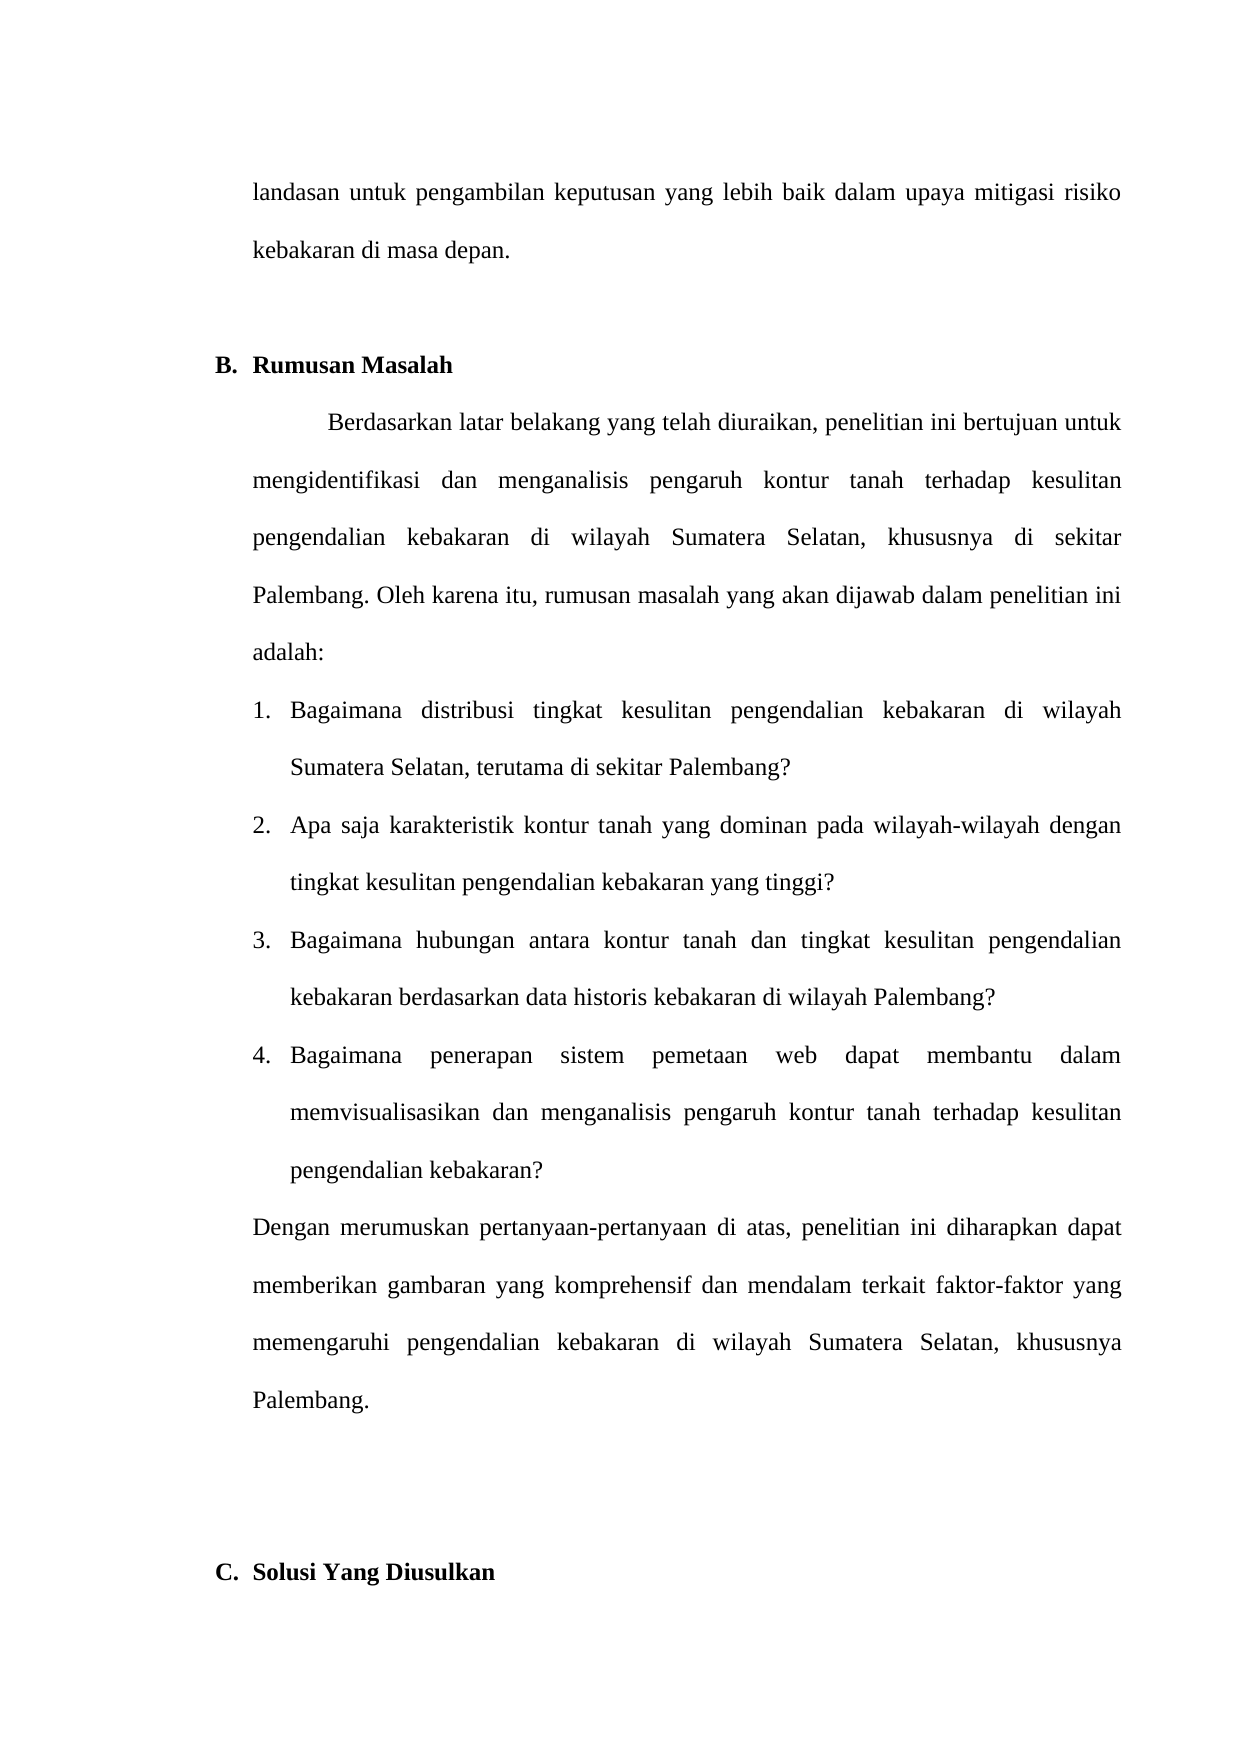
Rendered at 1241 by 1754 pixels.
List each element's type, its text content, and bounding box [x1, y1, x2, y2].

list Bagaimana hubungan antara kontur tanah dan tingkat kesulitan pengendalian kebakaran berdasarkan data historis kebakaran di wilayah Palembang? [252, 925, 1122, 1011]
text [252, 177, 1122, 263]
list Bagaimana distribusi tingkat kesulitan pengendalian kebakaran di wilayah Sumatera Selatan, terutama di sekitar Palembang? [252, 695, 1122, 781]
text Dengan merumuskan pertanyaan-pertanyaan di atas, penelitian ini diharapkan dapat memberikan gambaran yang komprehensif dan mendalam terkait faktor-faktor yang memengaruhi pengendalian kebakaran di wilayah Sumatera Selatan, khususnya Palembang. [252, 1212, 1122, 1413]
list Bagaimana penerapan sistem pemetaan web dapat membantu dalam memvisualisasikan dan menganalisis pengaruh kontur tanah terhadap kesulitan pengendalian kebakaran? [252, 1040, 1122, 1183]
list Solusi Yang Diusulkan [215, 1557, 1122, 1586]
list Rumusan Masalah [215, 350, 1122, 378]
list Apa saja karakteristik kontur tanah yang dominan pada wilayah-wilayah dengan tingkat kesulitan pengendalian kebakaran yang tinggi? [252, 810, 1122, 896]
text Berdasarkan latar belakang yang telah diuraikan, penelitian ini bertujuan untuk mengidentifikasi dan menganalisis pengaruh kontur tanah terhadap kesulitan pengendalian kebakaran di wilayah Sumatera Selatan, khususnya di sekitar Palembang. Oleh karena itu, rumusan masalah yang akan dijawab dalam penelitian ini adalah: [252, 407, 1122, 666]
